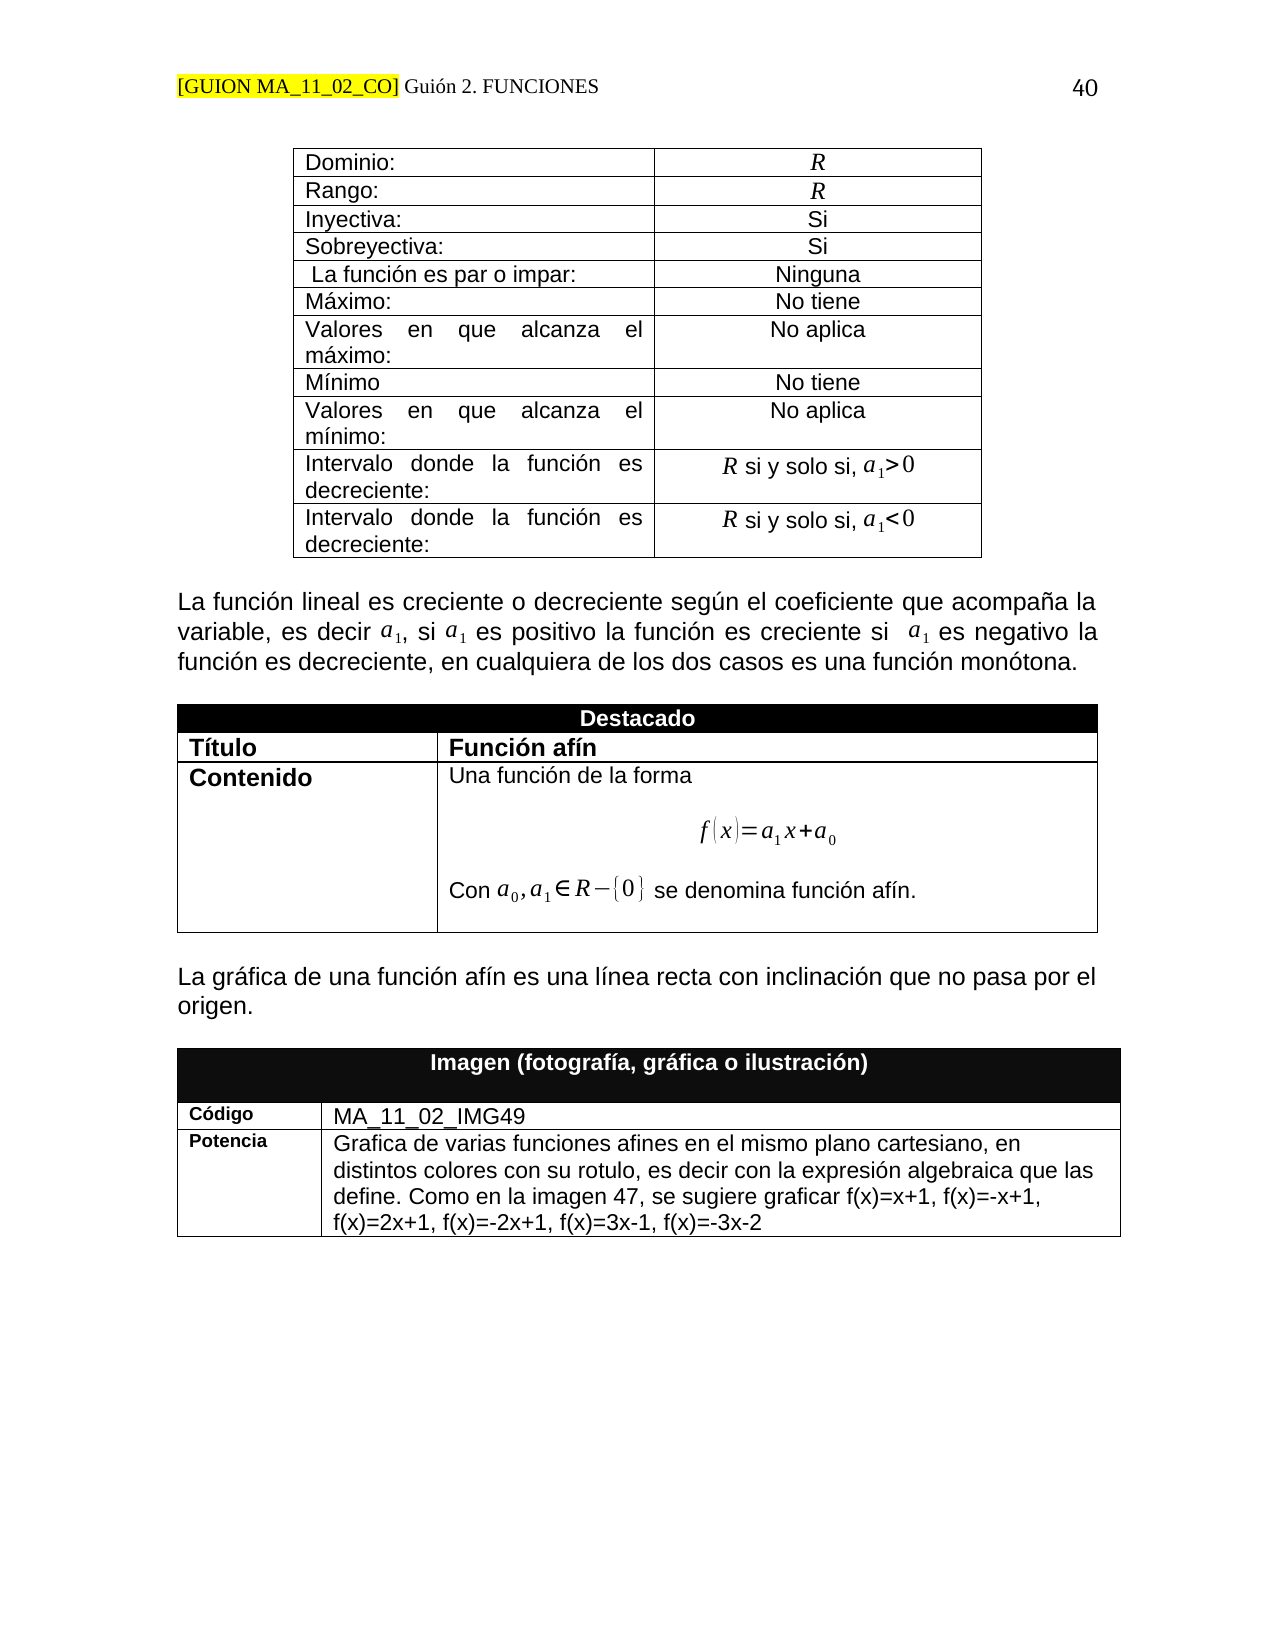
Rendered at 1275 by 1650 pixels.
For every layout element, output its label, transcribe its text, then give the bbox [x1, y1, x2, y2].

table_cell La función es par o impar: [294, 261, 654, 287]
table_cell Si [655, 233, 981, 260]
table_header Destacado [178, 705, 1097, 732]
table_cell Máximo: [294, 288, 654, 314]
table_cell Mínimo [294, 369, 654, 396]
text La gráfica de una función afín es una línea recta con inclinación que no pasa por el origen. [177, 962, 1098, 1019]
table_cell No tiene [655, 288, 981, 314]
table_cell Valores en que alcanza el mínimo: [294, 397, 654, 449]
table_cell Valores en que alcanza el máximo: [294, 316, 654, 368]
table_cell No tiene [655, 369, 981, 396]
table_cell Intervalo donde la función es decreciente: [294, 504, 654, 557]
table_cell Inyectiva: [294, 206, 654, 232]
table_cell No aplica [655, 316, 981, 368]
table_cell Potencia [178, 1130, 321, 1236]
table_cell Grafica de varias funciones afines en el mismo plano cartesiano, en distintos colores con su rotulo, es decir con la expresión algebraica que las define. Como en la imagen 47, se sugiere graficar f(x)=x+1, f(x)=-x+1, f(x)=2x+1, f(x)=-2x+1, f(x)=3x-1, f(x)=-3x-2 [322, 1130, 1120, 1236]
table_header [655, 149, 981, 176]
table_cell Ninguna [655, 261, 981, 287]
table_header Dominio: [294, 149, 654, 176]
table_cell si y solo si, [655, 450, 981, 503]
table_cell Función afín [438, 733, 1097, 761]
table_cell [655, 177, 981, 205]
table_cell Título [178, 733, 437, 761]
text La función lineal es creciente o decreciente según el coeficiente que acompaña la variable, es decir , si es positivo la función es creciente si es negativo la función es decreciente, en cualquiera de los dos casos es una función monótona. [177, 587, 1098, 676]
table_cell No aplica [655, 397, 981, 449]
table_header Imagen (fotografía, gráfica o ilustración) [178, 1049, 1120, 1102]
table_cell si y solo si, [655, 504, 981, 557]
table_cell MA_11_02_IMG49 [322, 1103, 1120, 1129]
table_cell Intervalo donde la función es decreciente: [294, 450, 654, 503]
table_cell Una función de la forma Con se denomina función afín. [438, 763, 1097, 932]
table_cell Contenido [178, 763, 437, 932]
table_cell Código [178, 1103, 321, 1129]
table_cell Rango: [294, 177, 654, 205]
table_cell Sobreyectiva: [294, 233, 654, 260]
table_cell Si [655, 206, 981, 232]
